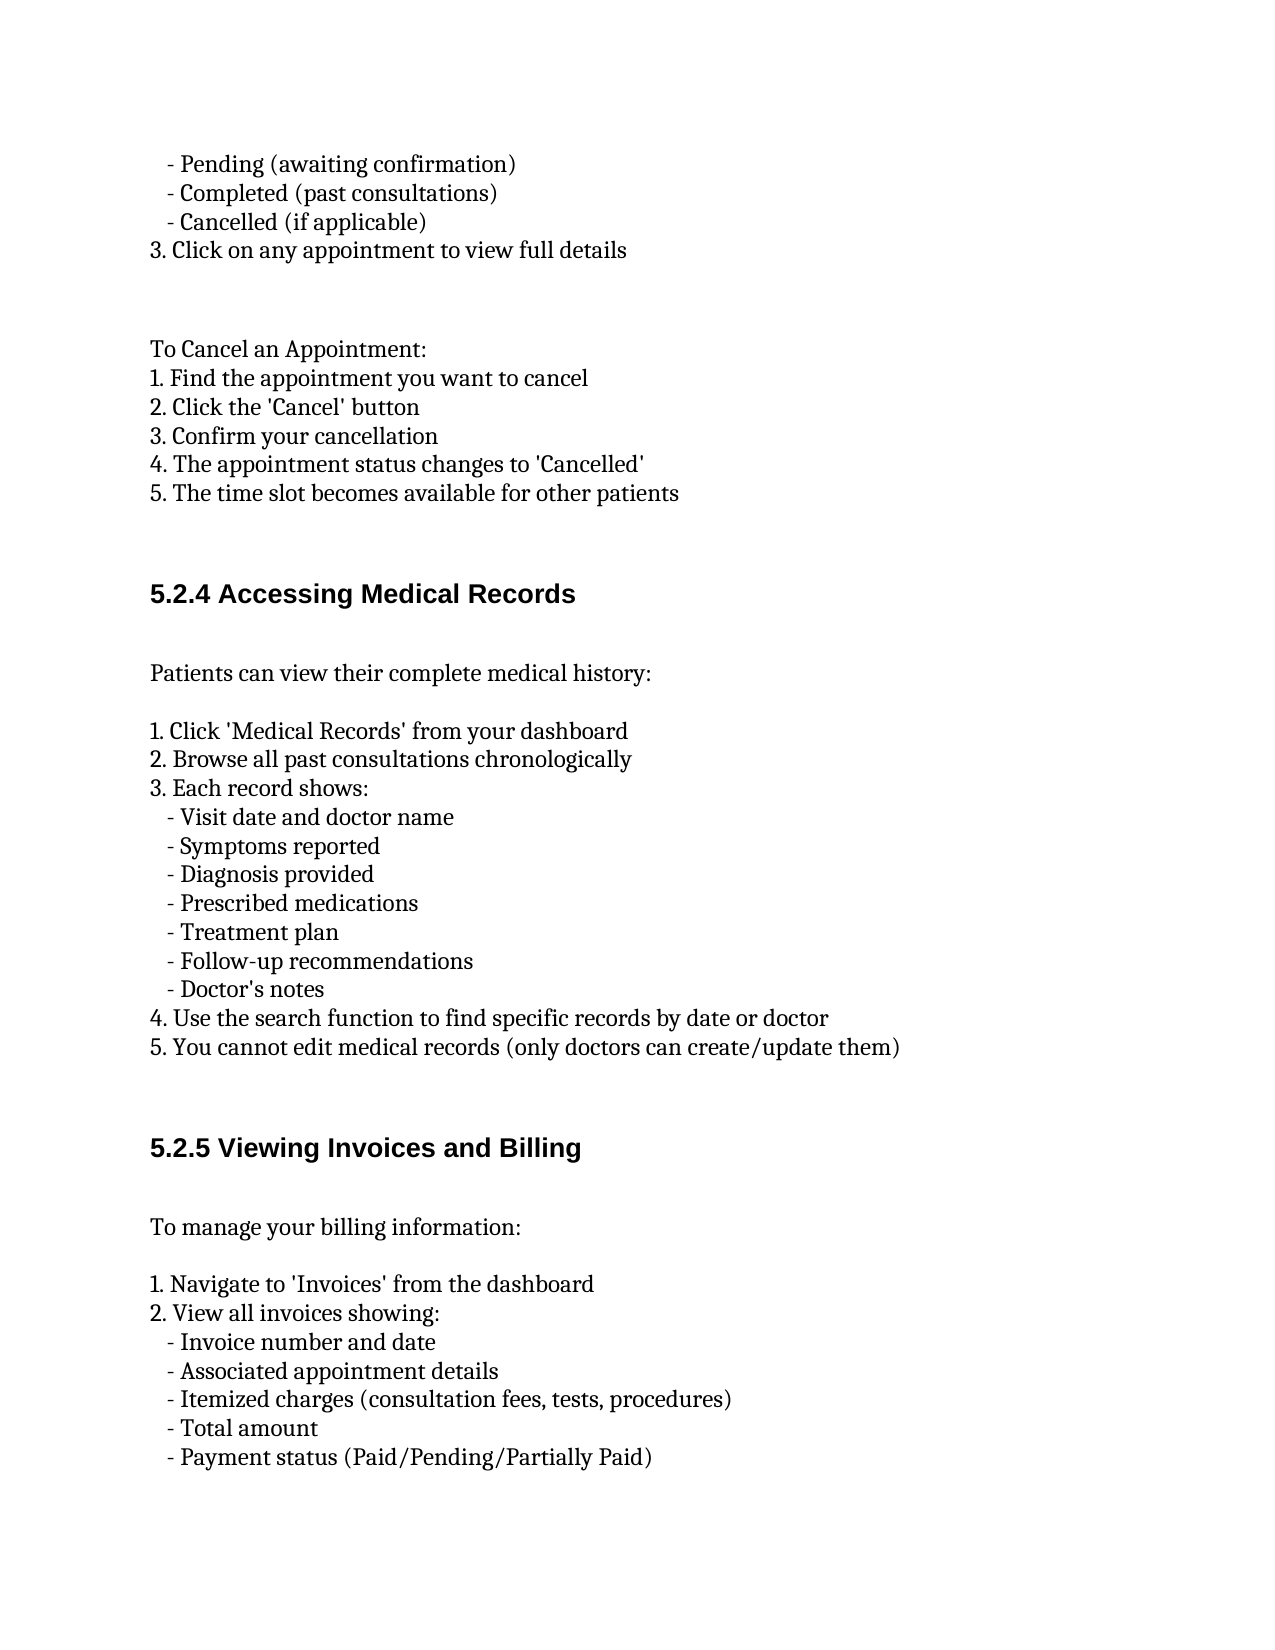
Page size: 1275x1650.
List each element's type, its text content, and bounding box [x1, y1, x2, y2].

text To Cancel an Appointment: 1. Find the appointment you want to cancel 2. Click the 'Cancel' button 3. Confirm your cancellation 4. The appointment status changes to 'Cancelled' 5. The time slot becomes available for other patients [150, 335, 1125, 508]
text Patients can view their complete medical history: 1. Click 'Medical Records' from your dashboard 2. Browse all past consultations chronologically 3. Each record shows: - Visit date and doctor name - Symptoms reported - Diagnosis provided - Prescribed medications - Treatment plan - Follow-up recommendations - Doctor's notes 4. Use the search function to find specific records by date or doctor 5. You cannot edit medical records (only doctors can create/update them) [150, 659, 1125, 1062]
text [150, 150, 1125, 265]
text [150, 1213, 1125, 1472]
subtitle 5.2.5 Viewing Invoices and Billing [150, 1132, 1125, 1163]
subtitle 5.2.4 Accessing Medical Records [150, 578, 1125, 609]
